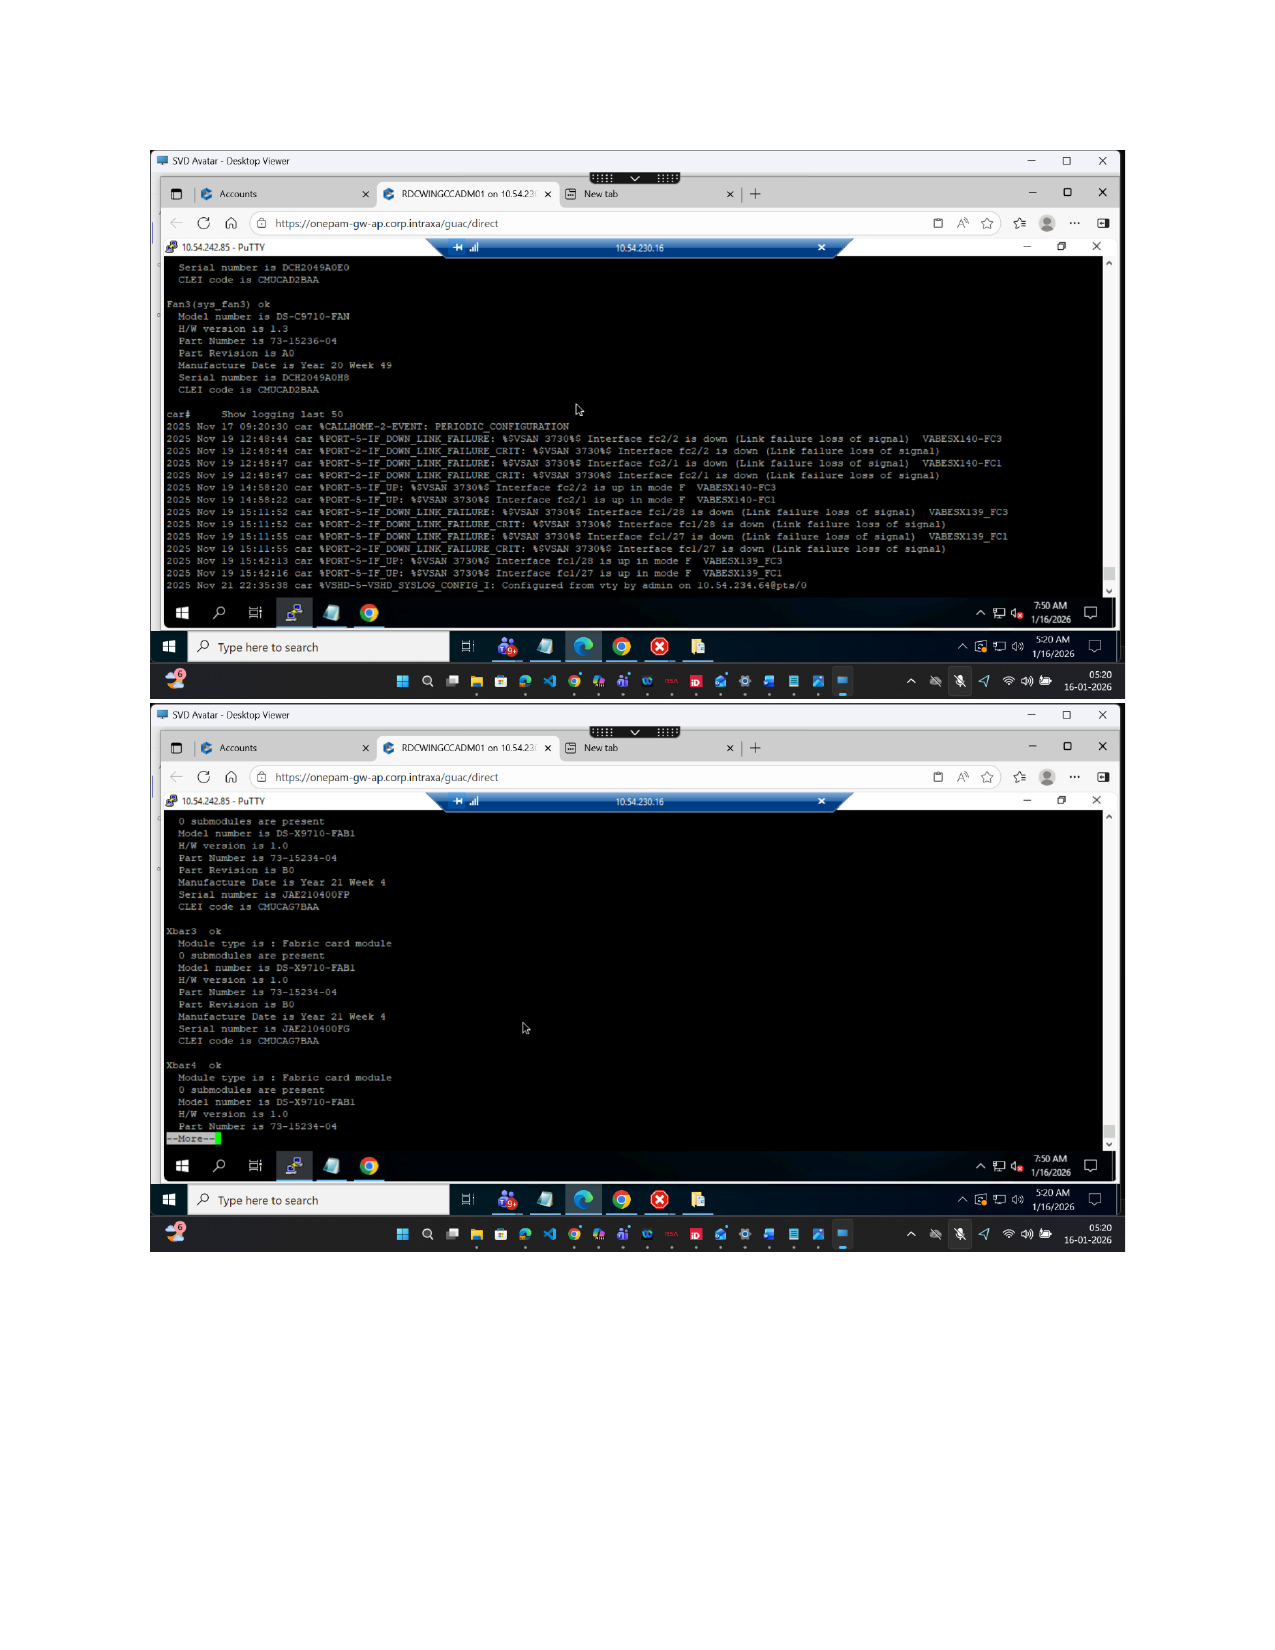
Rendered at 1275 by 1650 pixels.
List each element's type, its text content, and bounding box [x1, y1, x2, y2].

picture [150, 150, 1125, 699]
picture [150, 703, 1125, 1252]
